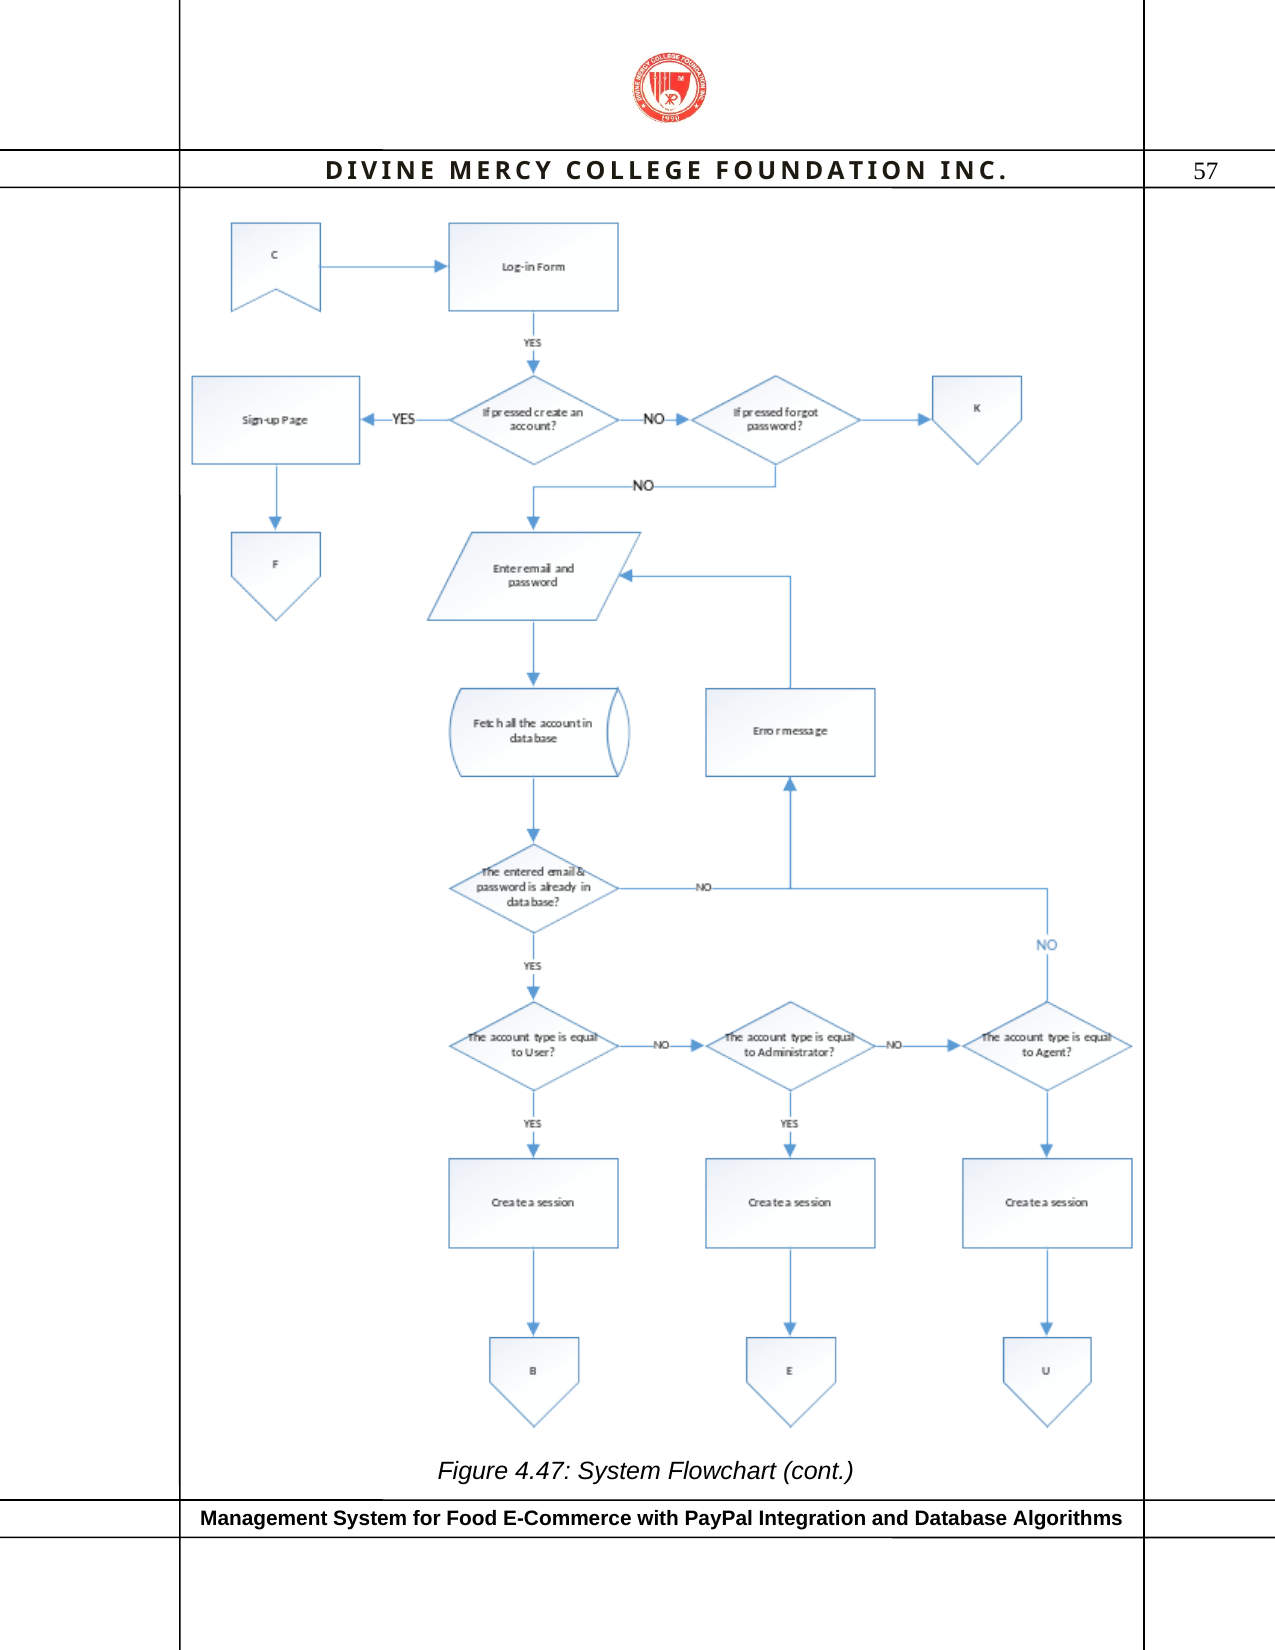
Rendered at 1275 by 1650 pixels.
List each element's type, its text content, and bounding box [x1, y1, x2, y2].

picture [632, 52, 709, 123]
text Figure 4.47: System Flowchart (cont.) [187, 1456, 1106, 1485]
